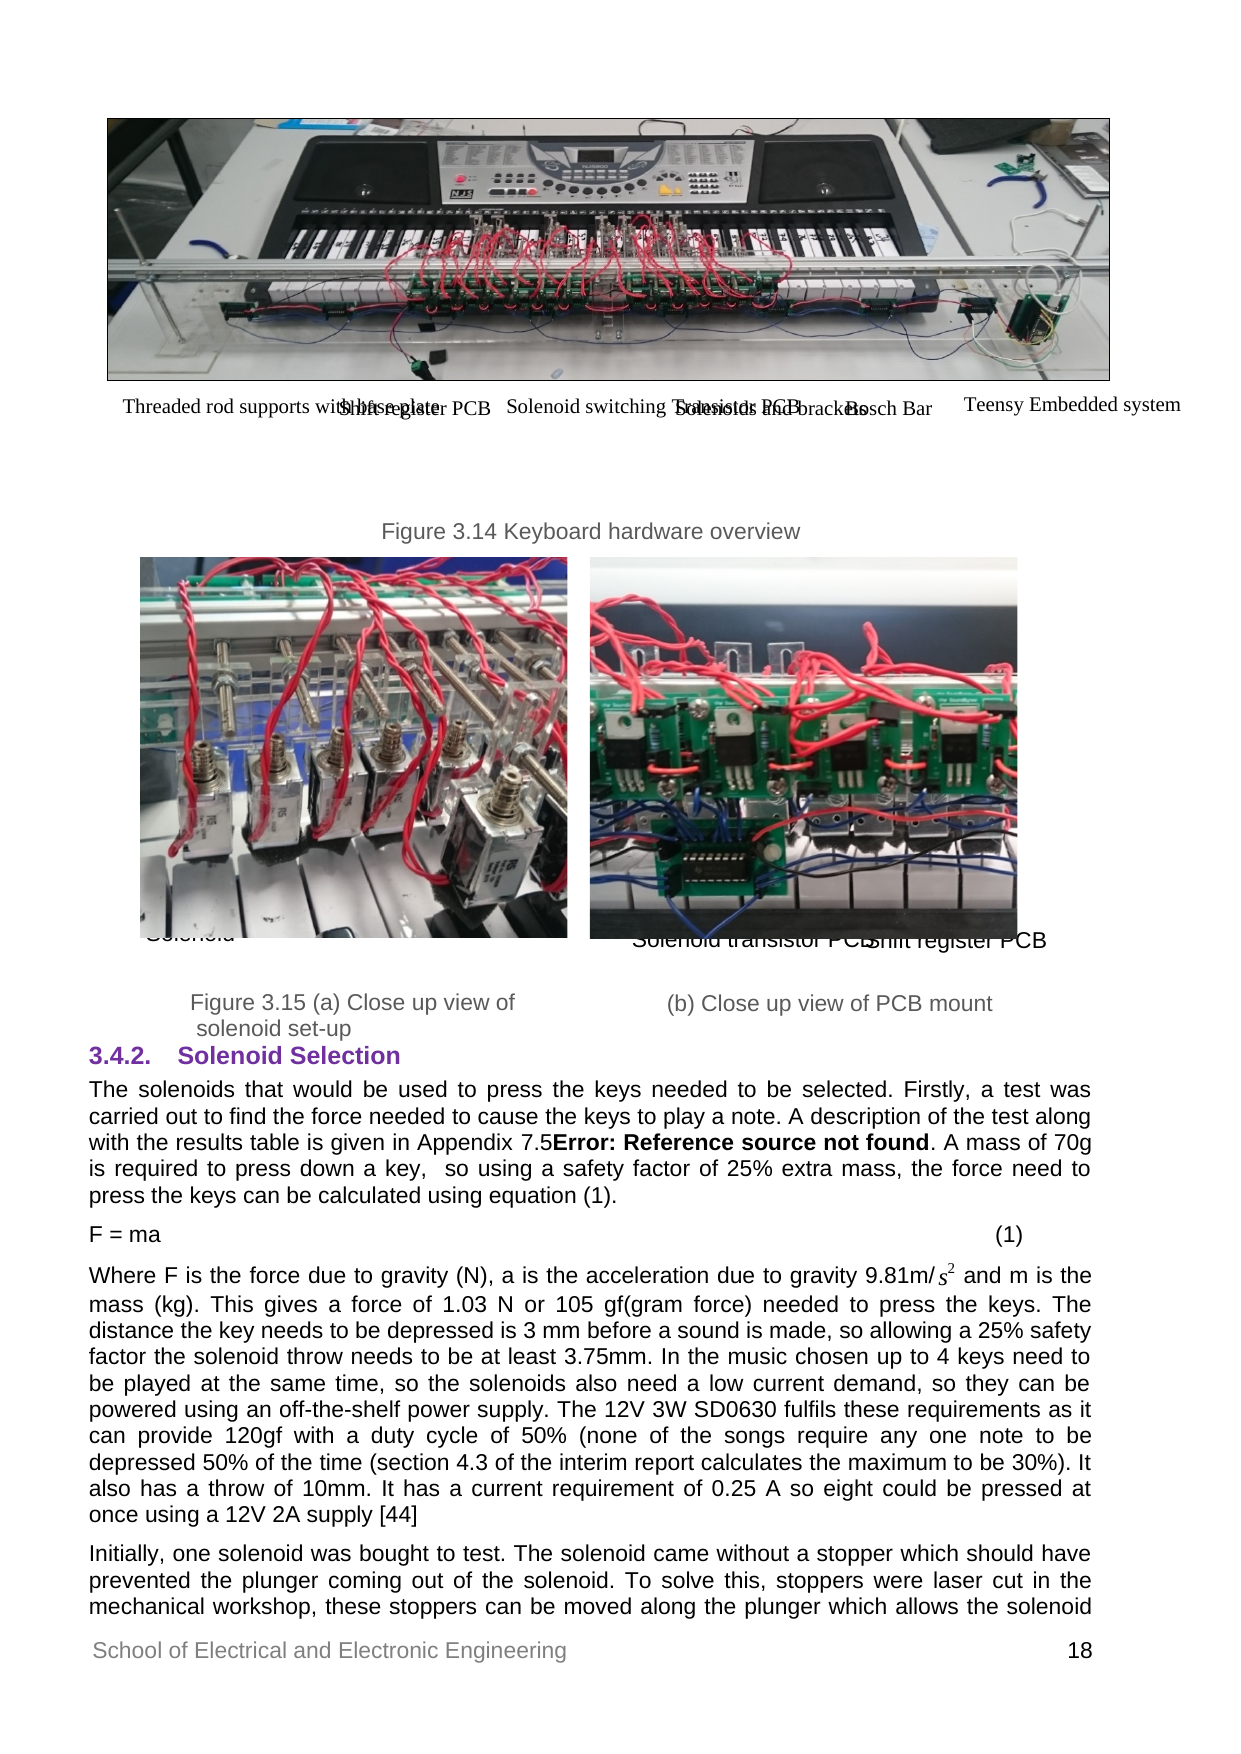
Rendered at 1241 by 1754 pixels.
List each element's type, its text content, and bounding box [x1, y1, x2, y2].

subtitle Solenoid Selection [89, 1041, 1092, 1070]
text Where F is the force due to gravity (N), a is the acceleration due to gravity 9.81m/ and m is the mass (kg). This gives a force of 1.03 N or 105 gf(gram force) needed to press the keys. The distance the key needs to be depressed is 3 mm before a sound is made, so allowing a 25% safety factor the solenoid throw needs to be at least 3.75mm. In the music chosen up to 4 keys need to be played at the same time, so the solenoids also need a low current demand, so they can be powered using an off-the-shelf power supply. The 12V 3W SD0630 fulfils these requirements as it can provide 120gf with a duty cycle of 50% (none of the songs require any one note to be depressed 50% of the time (section 4.3 of the interim report calculates the maximum to be 30%). It also has a throw of 10mm. It has a current requirement of 0.25 A so eight could be pressed at once using a 12V 2A supply [89, 1259, 1092, 1528]
picture [108, 119, 1109, 380]
table_header (b) Close up view of PCB mount [579, 557, 1080, 1041]
picture [140, 557, 568, 938]
picture [589, 557, 1018, 939]
text F = ma (1) [89, 1221, 1092, 1247]
table_header Figure . (a) Close up view of solenoid set-up [107, 557, 579, 1041]
